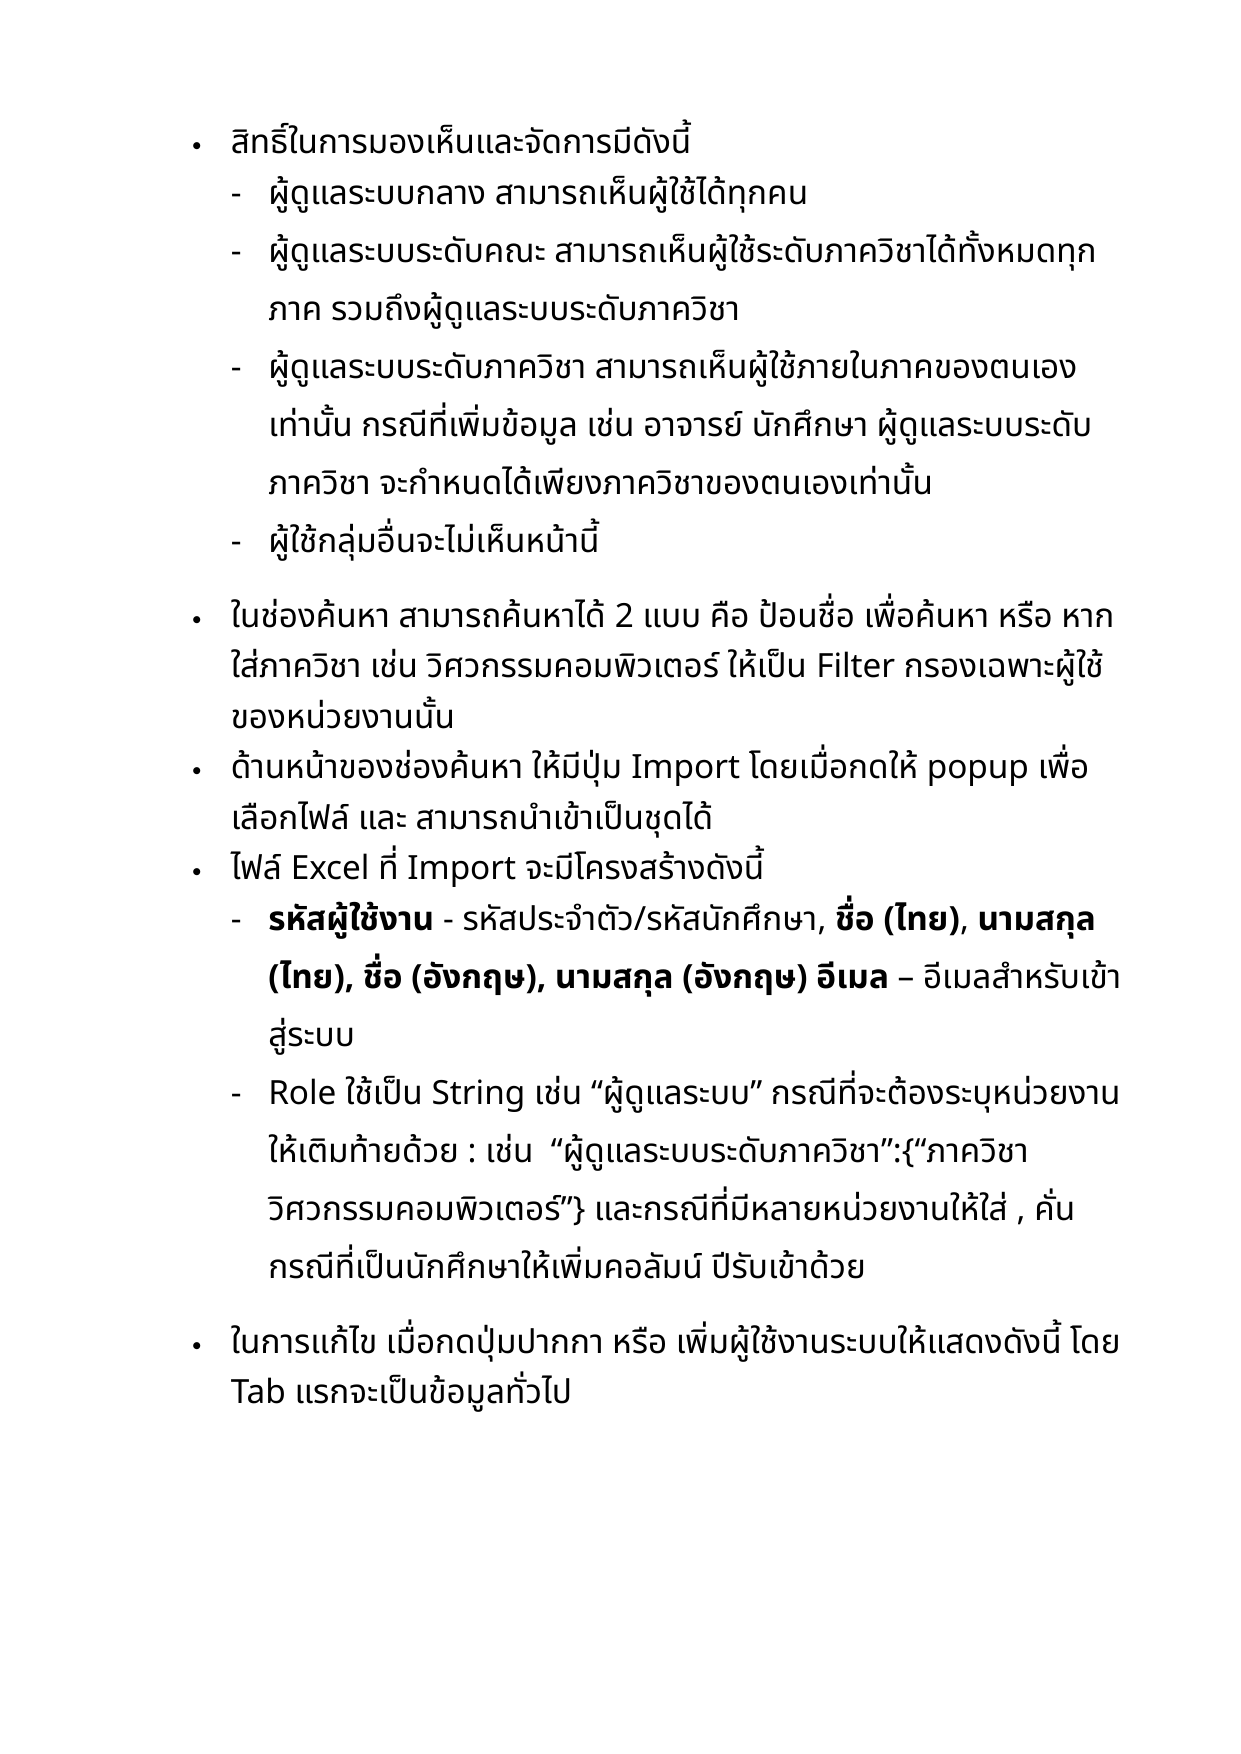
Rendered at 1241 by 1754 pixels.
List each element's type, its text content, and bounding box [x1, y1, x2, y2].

list ผู้ดูแลระบบระดับภาควิชา สามารถเห็นผู้ใช้ภายในภาคของตนเองเท่านั้น กรณีที่เพิ่มข้อมูล เช่น อาจารย์ นักศึกษา ผู้ดูแลระบบระดับภาควิชา จะกำหนดได้เพียงภาควิชาของตนเองเท่านั้น [231, 343, 1122, 509]
list Role ใช้เป็น String เช่น “ผู้ดูแลระบบ” กรณีที่จะต้องระบุหน่วยงาน ให้เติมท้ายด้วย : เช่น “ผู้ดูแลระบบระดับภาควิชา”:{“ภาควิชาวิศวกรรมคอมพิวเตอร์”} และกรณีที่มีหลายหน่วยงานให้ใส่ , คั่น กรณีที่เป็นนักศึกษาให้เพิ่มคอลัมน์ ปีรับเข้าด้วย [231, 1069, 1122, 1294]
list ในการแก้ไข เมื่อกดปุ่มปากกา หรือ เพิ่มผู้ใช้งานระบบให้แสดงดังนี้ โดย Tab แรกจะเป็นข้อมูลทั่วไป [193, 1318, 1122, 1419]
list ผู้ดูแลระบบกลาง สามารถเห็นผู้ใช้ได้ทุกคน [231, 168, 1122, 219]
list ไฟล์ Excel ที่ Import จะมีโครงสร้างดังนี้ [193, 844, 1122, 895]
list ผู้ดูแลระบบระดับคณะ สามารถเห็นผู้ใช้ระดับภาควิชาได้ทั้งหมดทุกภาค รวมถึงผู้ดูแลระบบระดับภาควิชา [231, 227, 1122, 335]
list ด้านหน้าของช่องค้นหา ให้มีปุ่ม Import โดยเมื่อกดให้ popup เพื่อเลือกไฟล์ และ สามารถนำเข้าเป็นชุดได้ [193, 743, 1122, 844]
list ในช่องค้นหา สามารถค้นหาได้ 2 แบบ คือ ป้อนชื่อ เพื่อค้นหา หรือ หากใส่ภาควิชา เช่น วิศวกรรมคอมพิวเตอร์ ให้เป็น Filter กรองเฉพาะผู้ใช้ของหน่วยงานนั้น [193, 591, 1122, 743]
list ผู้ใช้กลุ่มอื่นจะไม่เห็นหน้านี้ [231, 517, 1122, 567]
list สิทธิ์ในการมองเห็นและจัดการมีดังนี้ [193, 118, 1122, 168]
list รหัสผู้ใช้งาน - รหัสประจำตัว/รหัสนักศึกษา, ชื่อ (ไทย), นามสกุล (ไทย), ชื่อ (อังกฤษ), นามสกุล (อังกฤษ) อีเมล – อีเมลสำหรับเข้าสู่ระบบ [231, 895, 1122, 1061]
